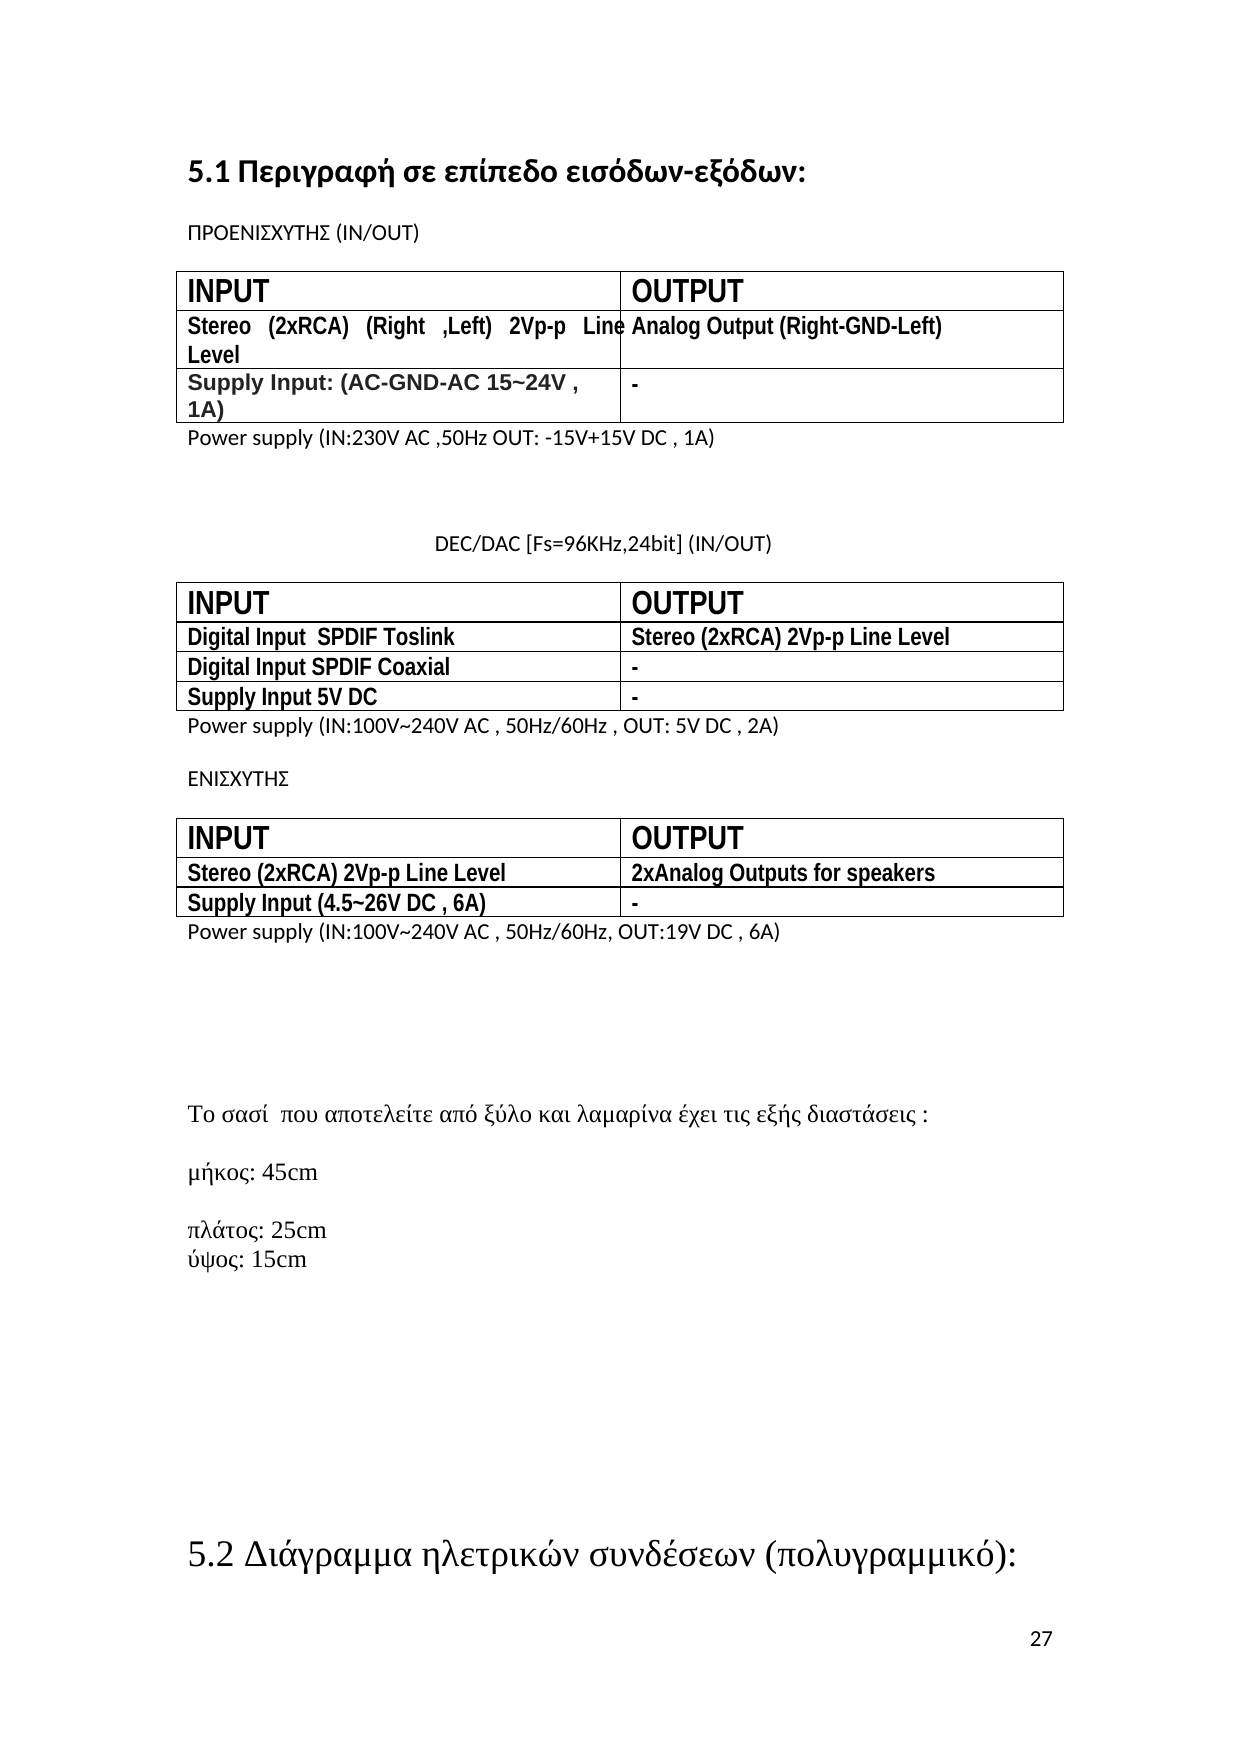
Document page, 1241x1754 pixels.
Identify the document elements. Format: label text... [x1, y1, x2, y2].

table_cell Analog Output (Right-GND-Left) [621, 311, 1063, 368]
text Power supply (IN:100V~240V AC , 50Hz/60Hz , OUT: 5V DC , 2A) [187, 711, 1053, 739]
table_cell - [621, 888, 1063, 916]
subtitle 5.2 Διάγραμμα ηλετρικών συνδέσεων (πολυγραμμικό): [187, 1531, 1053, 1574]
table_cell Stereo (2xRCA) 2Vp-p Line Level [177, 858, 620, 886]
table_cell - [621, 652, 1063, 681]
table_header INPUT [177, 272, 620, 310]
text DEC/DAC [Fs=96KHz,24bit] (IN/OUT) [187, 529, 1053, 557]
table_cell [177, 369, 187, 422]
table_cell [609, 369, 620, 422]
table_header INPUT [177, 583, 620, 621]
text Power supply (IN:230V AC ,50Hz OUT: -15V+15V DC , 1A) [187, 423, 1053, 451]
table_cell Stereo (2xRCA) 2Vp-p Line Level [621, 623, 1063, 651]
text Power supply (IN:100V~240V AC , 50Hz/60Hz, OUT:19V DC , 6A) [187, 917, 1053, 945]
table_cell Supply Input (4.5~26V DC , 6A) [177, 888, 620, 916]
subtitle πλάτος: 25cm [187, 1215, 1053, 1244]
table_cell - [621, 682, 1063, 710]
subtitle Το σασί που αποτελείτε από ξύλο και λαμαρίνα έχει τις εξής διαστάσεις : [187, 1099, 1053, 1128]
table_header INPUT [177, 819, 620, 857]
table_cell Stereo (2xRCA) (Right ,Left) 2Vp-p Line Level [177, 311, 620, 368]
subtitle ύψος: 15cm [187, 1244, 1053, 1272]
table_cell Digital Input SPDIF Toslink [177, 623, 620, 651]
table_cell Digital Input SPDIF Coaxial [177, 652, 620, 681]
subtitle μήκος: 45cm [187, 1157, 1053, 1186]
table_header OUTPUT [621, 272, 1063, 310]
table_cell - [621, 369, 1063, 422]
table_header OUTPUT [621, 583, 1063, 621]
table_header OUTPUT [621, 819, 1063, 857]
text 5.1 Περιγραφή σε επίπεδο εισόδων-εξόδων: [187, 150, 1053, 191]
text ΠΡΟΕΝΙΣΧΥΤΗΣ (IN/OUT) [187, 218, 1053, 246]
text ΕΝΙΣΧΥΤΗΣ [187, 764, 1053, 792]
table_cell Supply Input 5V DC [177, 682, 620, 710]
table_cell 2xAnalog Outputs for speakers [621, 858, 1063, 886]
